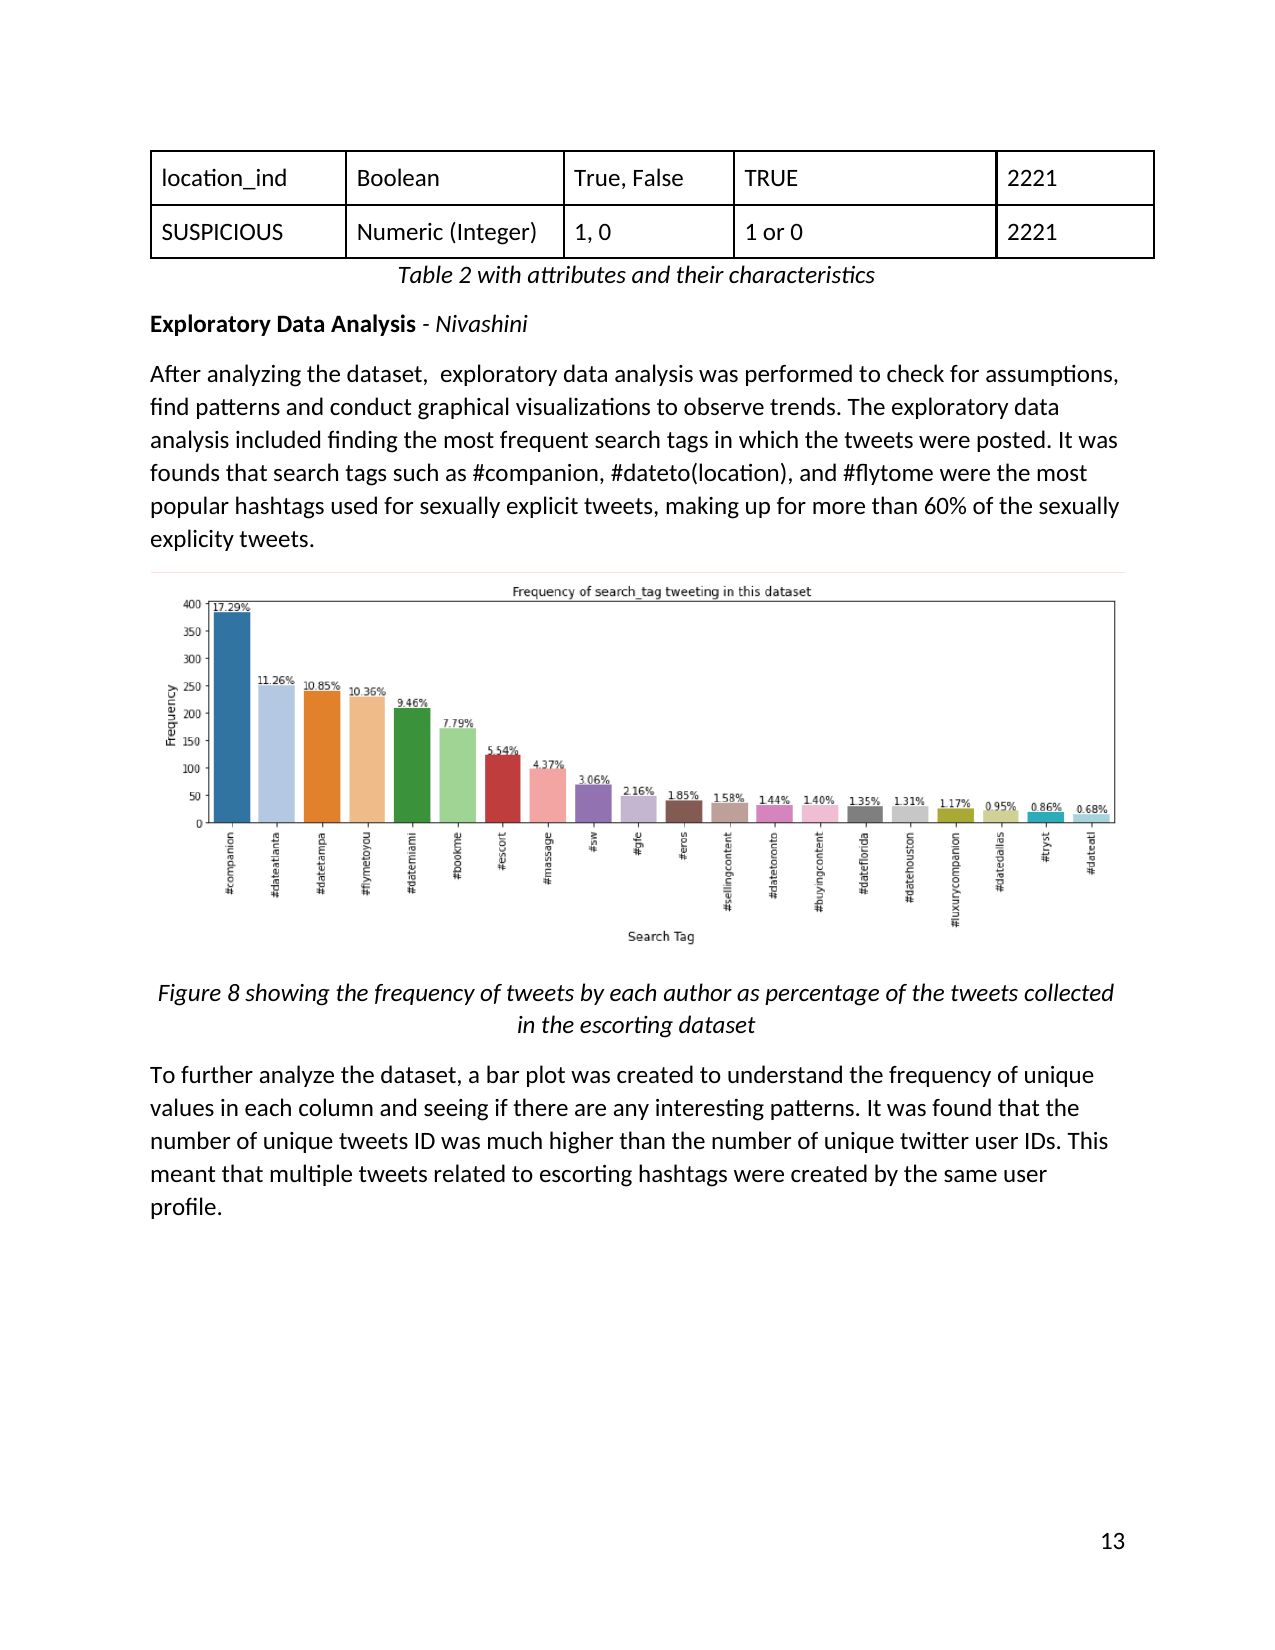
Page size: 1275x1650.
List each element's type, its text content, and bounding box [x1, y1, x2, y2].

table_cell TRUE [735, 152, 995, 203]
text To further analyze the dataset, a bar plot was created to understand the frequency of unique values in each column and seeing if there are any interesting patterns. It was found that the number of unique tweets ID was much higher than the number of unique twitter user IDs. This meant that multiple tweets related to escorting hashtags were created by the same user profile. [150, 1059, 1125, 1221]
table_cell 1 or 0 [735, 206, 995, 257]
text Figure 8 showing the frequency of tweets by each author as percentage of the tweets collected in the escorting dataset [150, 977, 1125, 1040]
table_cell True, False [565, 152, 733, 203]
text Exploratory Data Analysis - Nivashini [150, 308, 1125, 339]
text Table 2 with attributes and their characteristics [150, 259, 1125, 289]
table_cell 2221 [998, 206, 1153, 257]
table_cell 1, 0 [565, 206, 733, 257]
table_cell location_ind [152, 152, 345, 203]
table_cell Numeric (Integer) [347, 206, 563, 257]
text After analyzing the dataset, exploratory data analysis was performed to check for assumptions, find patterns and conduct graphical visualizations to observe trends. The exploratory data analysis included finding the most frequent search tags in which the tweets were posted. It was founds that search tags such as #companion, #dateto(location), and #flytome were the most popular hashtags used for sexually explicit tweets, making up for more than 60% of the sexually explicity tweets. [150, 358, 1125, 553]
table_cell 2221 [998, 152, 1153, 203]
table_cell Boolean [347, 152, 563, 203]
picture [150, 572, 1125, 958]
table_cell SUSPICIOUS [152, 206, 345, 257]
